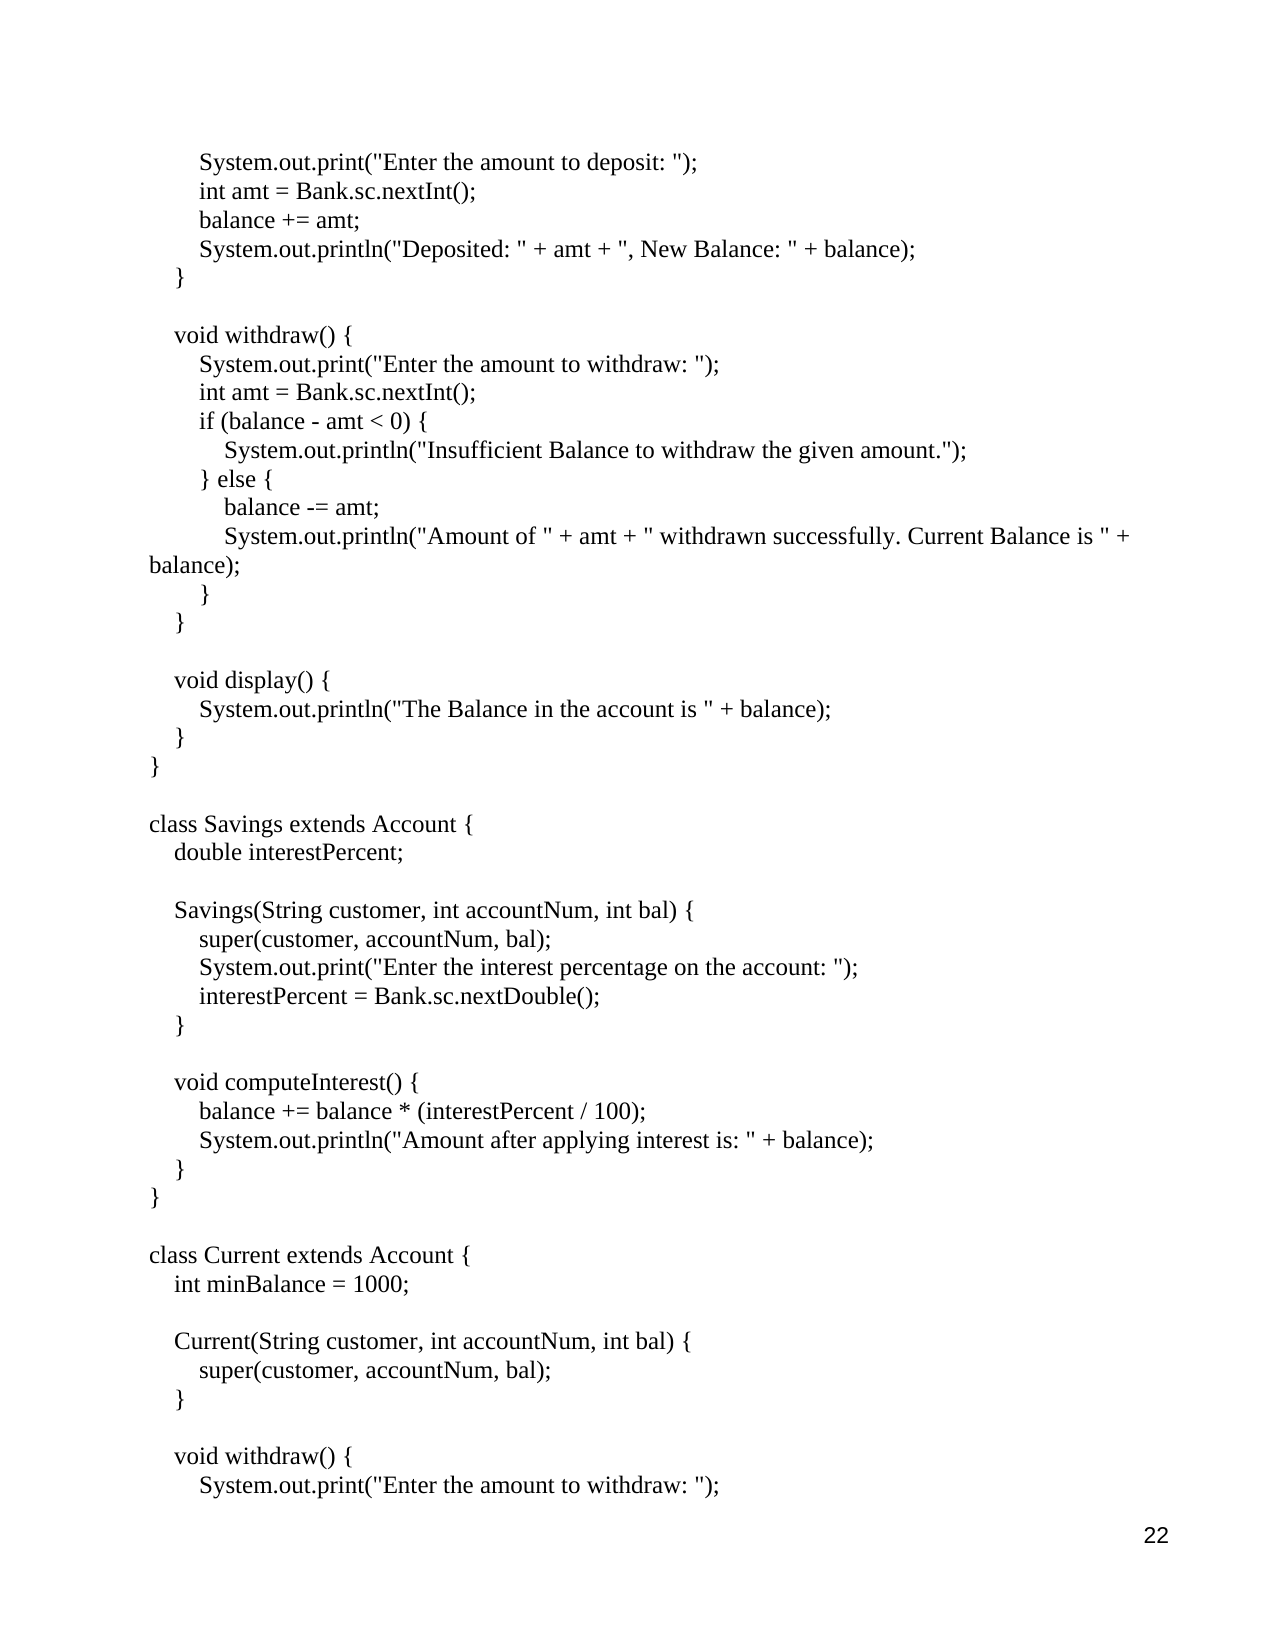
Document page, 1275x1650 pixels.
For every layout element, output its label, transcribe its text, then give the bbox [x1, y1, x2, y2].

text } [149, 1154, 1169, 1182]
text class Savings extends Account { [149, 809, 1169, 837]
text System.out.print("Enter the interest percentage on the account: "); [149, 952, 1169, 981]
text System.out.print("Enter the amount to withdraw: "); [149, 1470, 1169, 1499]
text if (balance - amt < 0) { [149, 406, 1169, 435]
text } [149, 722, 1169, 751]
text System.out.println("Amount of " + amt + " withdrawn successfully. Current Balance is " + balance); [149, 521, 1169, 579]
text super(customer, accountNum, bal); [149, 1355, 1169, 1384]
text void withdraw() { [149, 320, 1169, 349]
text int amt = Bank.sc.nextInt(); [149, 377, 1169, 406]
text } [149, 1384, 1169, 1412]
text Savings(String customer, int accountNum, int bal) { [149, 895, 1169, 924]
text System.out.print("Enter the amount to withdraw: "); [149, 349, 1169, 377]
text double interestPercent; [149, 837, 1169, 866]
text System.out.print("Enter the amount to deposit: "); [149, 147, 1169, 176]
text } else { [149, 464, 1169, 492]
text } [149, 579, 1169, 607]
text Current(String customer, int accountNum, int bal) { [149, 1326, 1169, 1355]
text void computeInterest() { [149, 1067, 1169, 1096]
text balance += amt; [149, 205, 1169, 234]
text balance += balance * (interestPercent / 100); [149, 1096, 1169, 1125]
text } [149, 1010, 1169, 1039]
text int minBalance = 1000; [149, 1269, 1169, 1297]
text System.out.println("Amount after applying interest is: " + balance); [149, 1125, 1169, 1154]
text System.out.println("Deposited: " + amt + ", New Balance: " + balance); [149, 234, 1169, 262]
text interestPercent = Bank.sc.nextDouble(); [149, 981, 1169, 1010]
text void withdraw() { [149, 1441, 1169, 1470]
text System.out.println("The Balance in the account is " + balance); [149, 694, 1169, 722]
text } [149, 607, 1169, 636]
text balance -= amt; [149, 492, 1169, 521]
text int amt = Bank.sc.nextInt(); [149, 176, 1169, 205]
text } [149, 1182, 1169, 1211]
text } [149, 262, 1169, 291]
text class Current extends Account { [149, 1240, 1169, 1269]
text } [149, 751, 1169, 780]
text super(customer, accountNum, bal); [149, 924, 1169, 952]
text System.out.println("Insufficient Balance to withdraw the given amount."); [149, 435, 1169, 464]
text void display() { [149, 665, 1169, 694]
